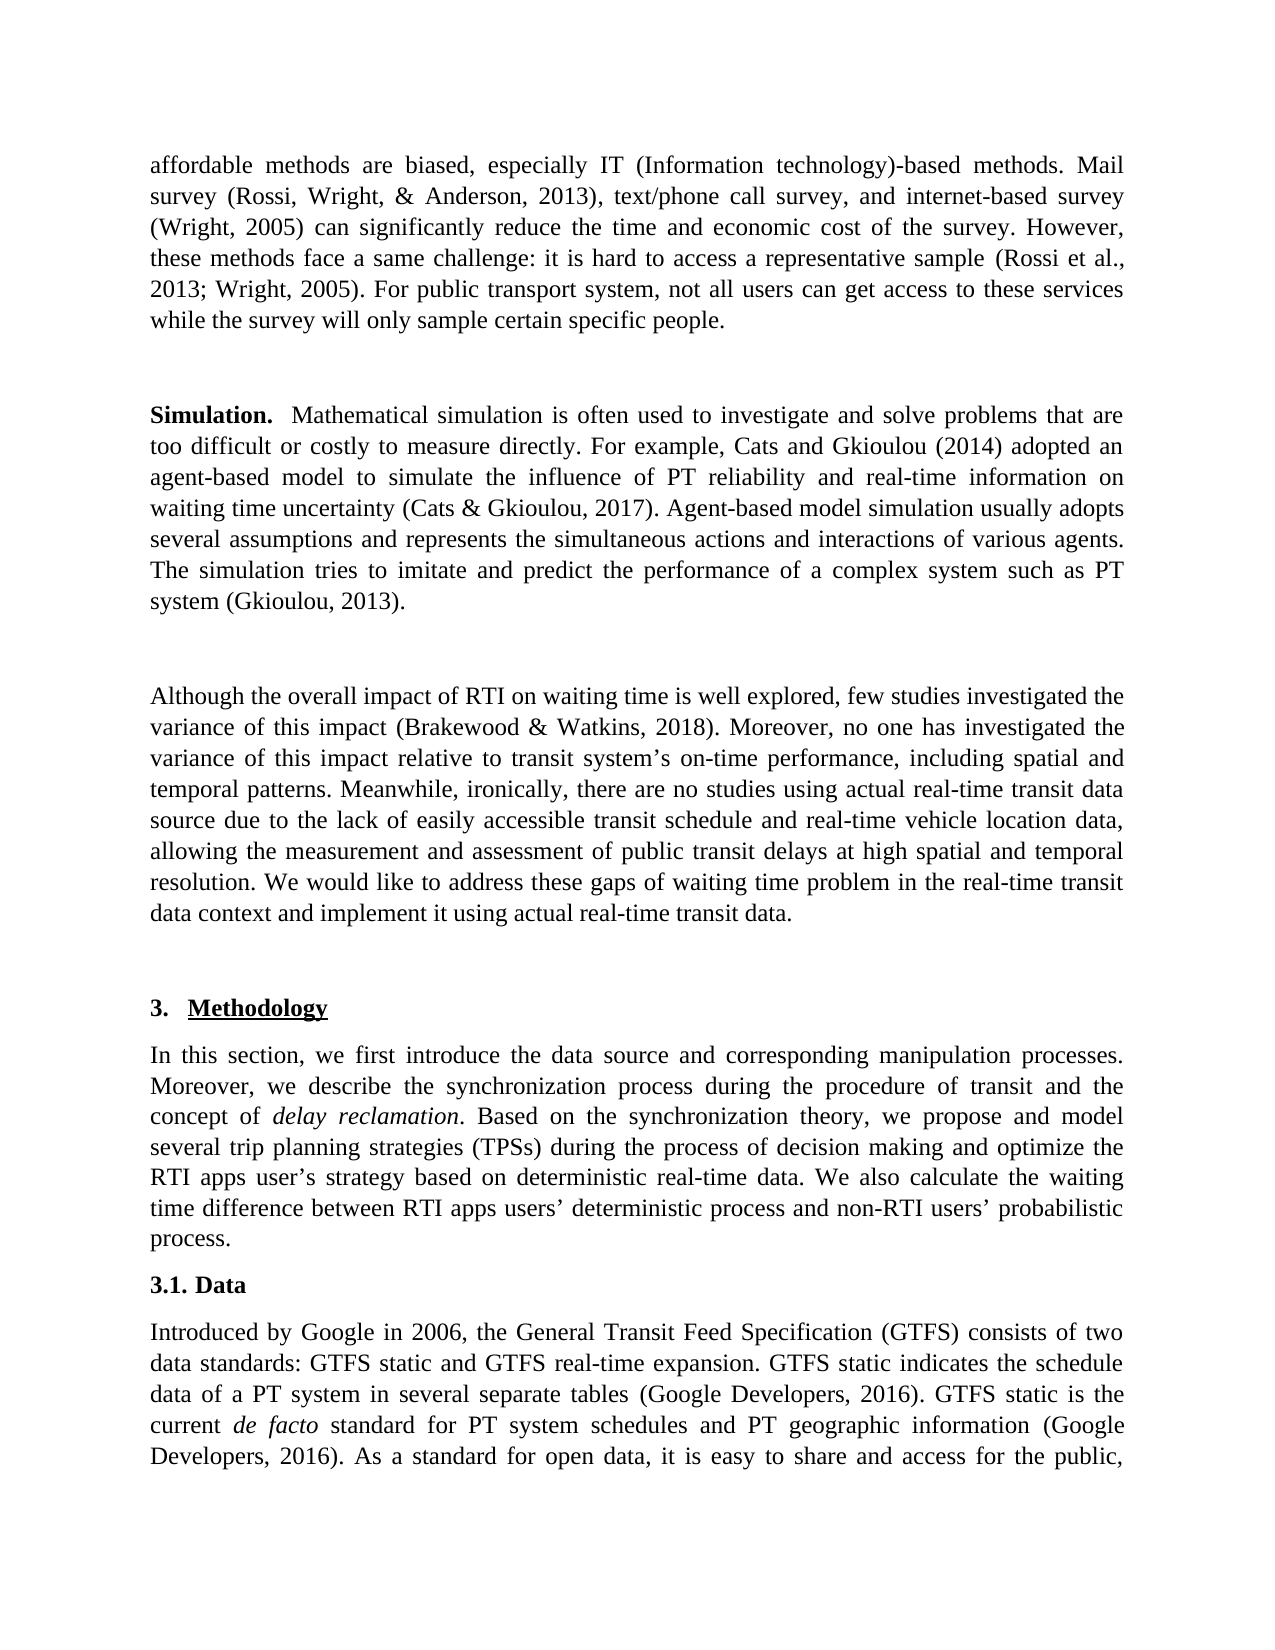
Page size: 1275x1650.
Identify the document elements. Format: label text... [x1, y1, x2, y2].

text In this section, we first introduce the data source and corresponding manipulation processes. Moreover, we describe the synchronization process during the procedure of transit and the concept of delay reclamation. Based on the synchronization theory, we propose and model several trip planning strategies (TPSs) during the process of decision making and optimize the RTI apps user’s strategy based on deterministic real-time data. We also calculate the waiting time difference between RTI apps users’ deterministic process and non-RTI users’ probabilistic process. [150, 1041, 1125, 1252]
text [150, 1317, 1125, 1470]
list Data [150, 1270, 1125, 1299]
list Methodology [150, 993, 1125, 1022]
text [150, 150, 1125, 334]
text Simulation. Mathematical simulation is often used to investigate and solve problems that are too difficult or costly to measure directly. For example, Cats and Gkioulou (2014) adopted an agent-based model to simulate the influence of PT reliability and real-time information on waiting time uncertainty (Cats & Gkioulou, 2017). Agent-based model simulation usually adopts several assumptions and represents the simultaneous actions and interactions of various agents. The simulation tries to imitate and predict the performance of a complex system such as PT system (Gkioulou, 2013). [150, 400, 1125, 615]
text Although the overall impact of RTI on waiting time is well explored, few studies investigated the variance of this impact (Brakewood & Watkins, 2018). Moreover, no one has investigated the variance of this impact relative to transit system’s on-time performance, including spatial and temporal patterns. Meanwhile, ironically, there are no studies using actual real-time transit data source due to the lack of easily accessible transit schedule and real-time vehicle location data, allowing the measurement and assessment of public transit delays at high spatial and temporal resolution. We would like to address these gaps of waiting time problem in the real-time transit data context and implement it using actual real-time transit data. [150, 681, 1125, 927]
